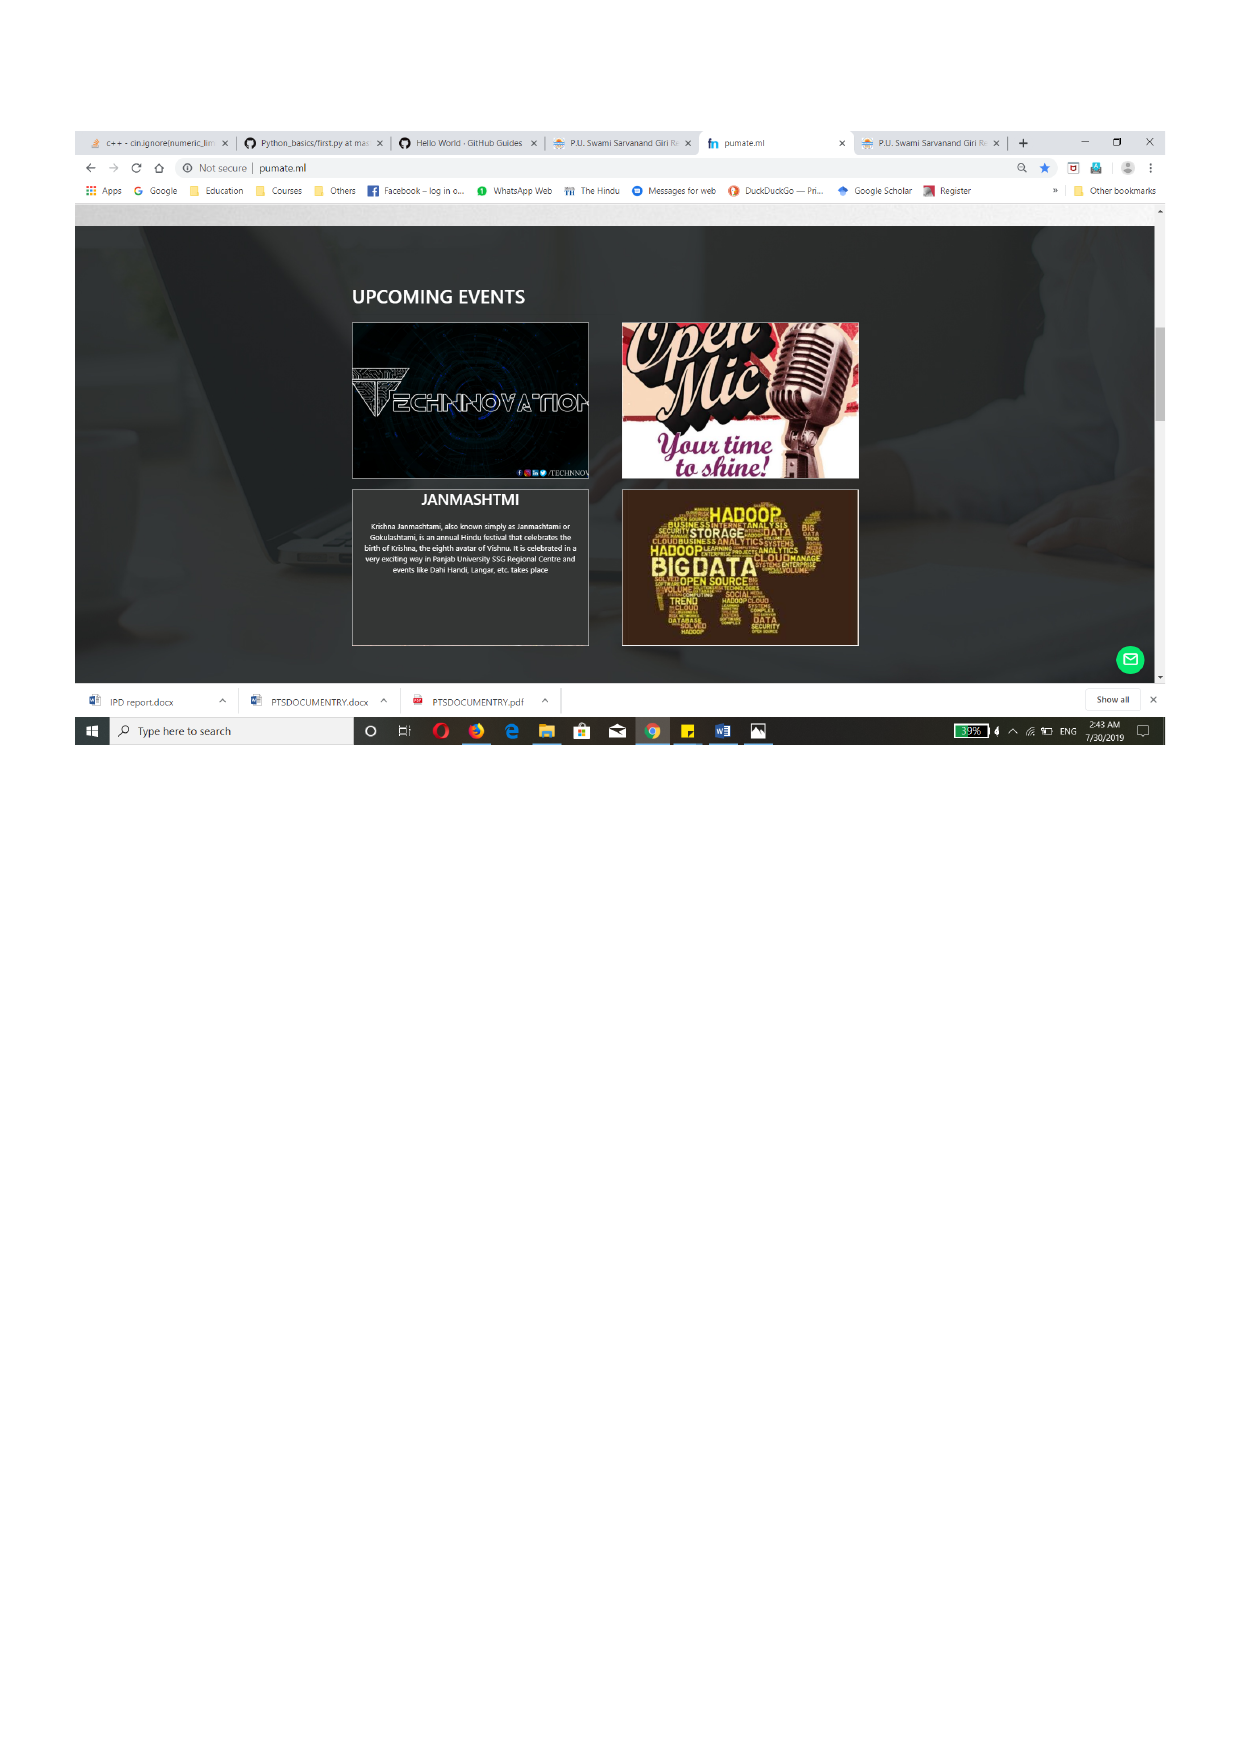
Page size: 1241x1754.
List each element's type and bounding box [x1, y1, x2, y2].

picture [75, 131, 1166, 745]
